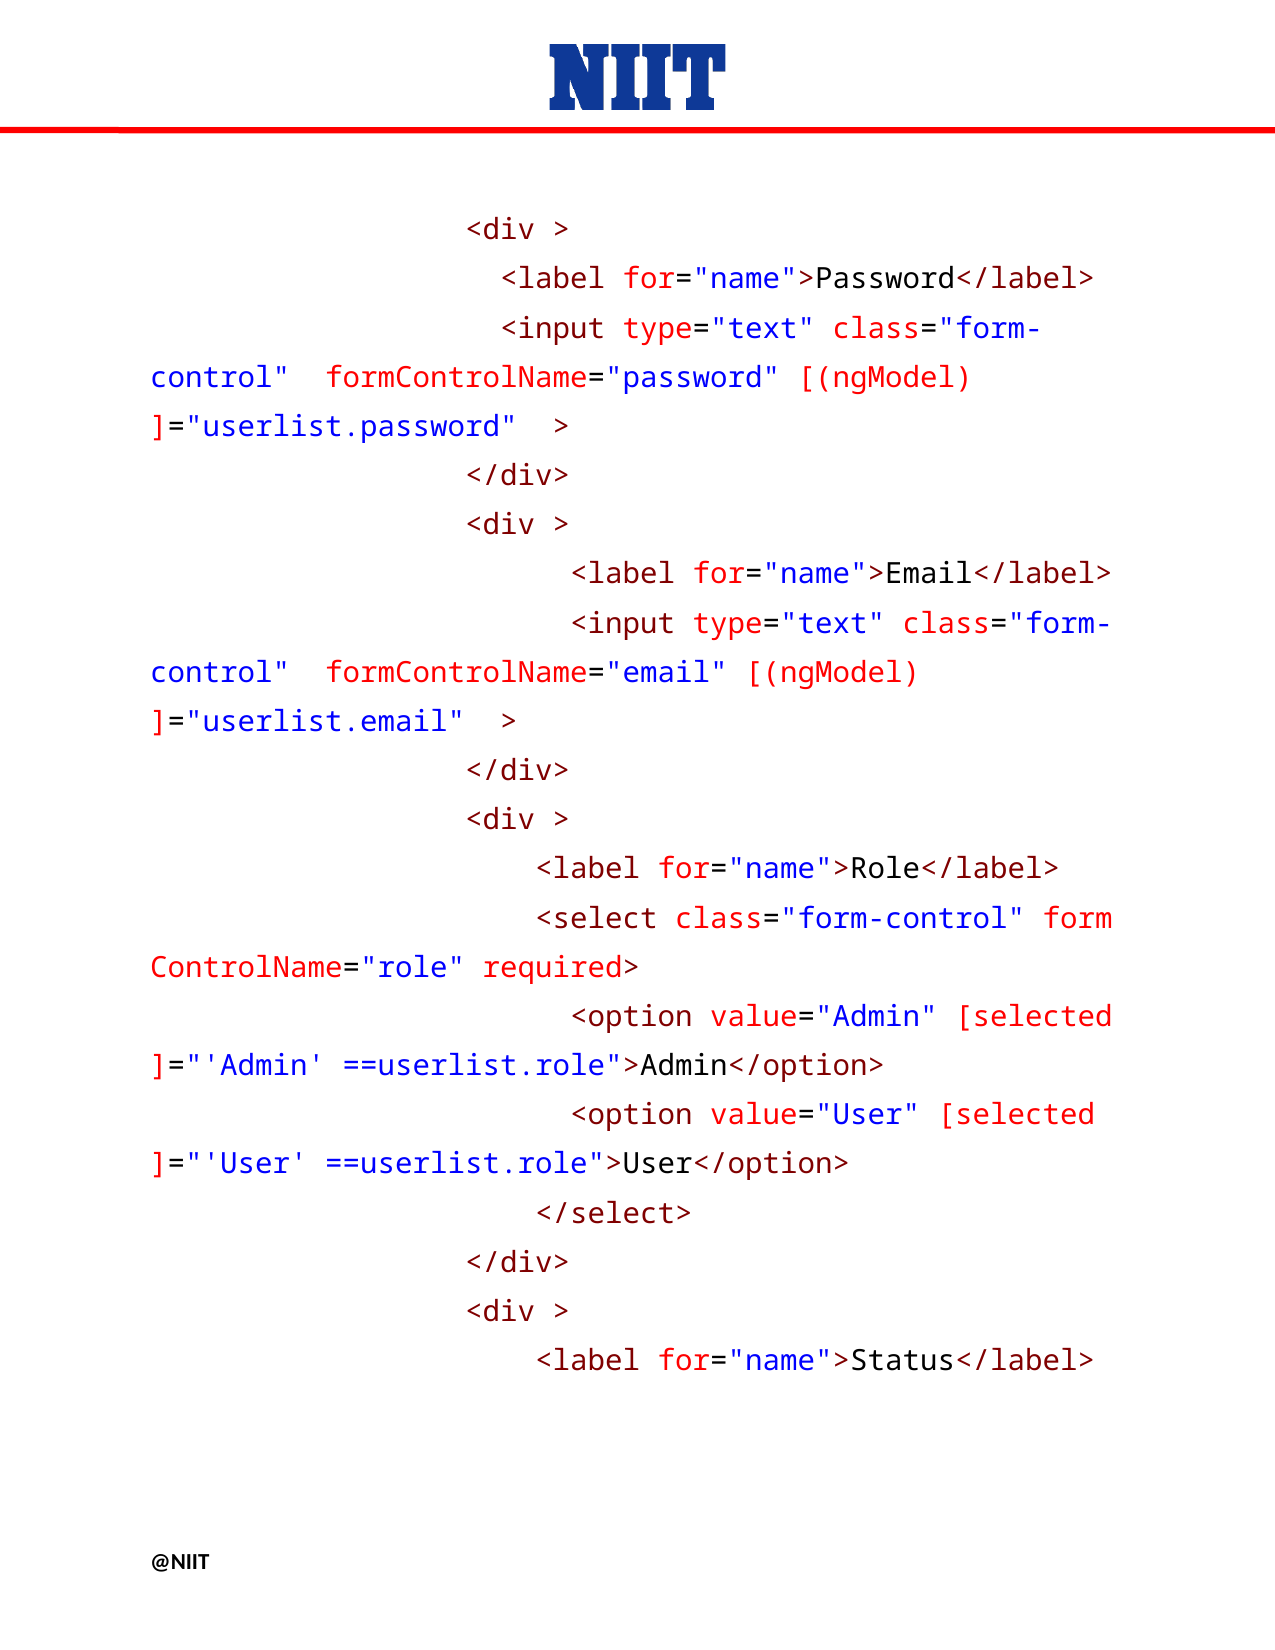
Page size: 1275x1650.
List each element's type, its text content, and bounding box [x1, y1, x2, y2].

text <label for="name">Role</label> [150, 838, 1125, 887]
text </div> [150, 1232, 1125, 1281]
text </div> [150, 740, 1125, 789]
text <div > [150, 199, 1125, 248]
text <input type="text" class="form-control" formControlName="email" [(ngModel)]="userlist.email" > [150, 592, 1125, 740]
text </select> [150, 1182, 1125, 1232]
text <div > [150, 1281, 1125, 1330]
text </div> [150, 445, 1125, 494]
text <div > [150, 789, 1125, 838]
picture [549, 44, 726, 110]
text <div > [150, 494, 1125, 543]
text <option value="User" [selected]="'User' ==userlist.role">User</option> [150, 1084, 1125, 1182]
text <label for="name">Email</label> [150, 543, 1125, 592]
text <option value="Admin" [selected]="'Admin' ==userlist.role">Admin</option> [150, 986, 1125, 1084]
text <label for="name">Status</label> [150, 1330, 1125, 1379]
text <select class="form-control" formControlName="role" required> [150, 887, 1125, 986]
text <input type="text" class="form-control" formControlName="password" [(ngModel)]="userlist.password" > [150, 297, 1125, 445]
text <label for="name">Password</label> [150, 248, 1125, 297]
